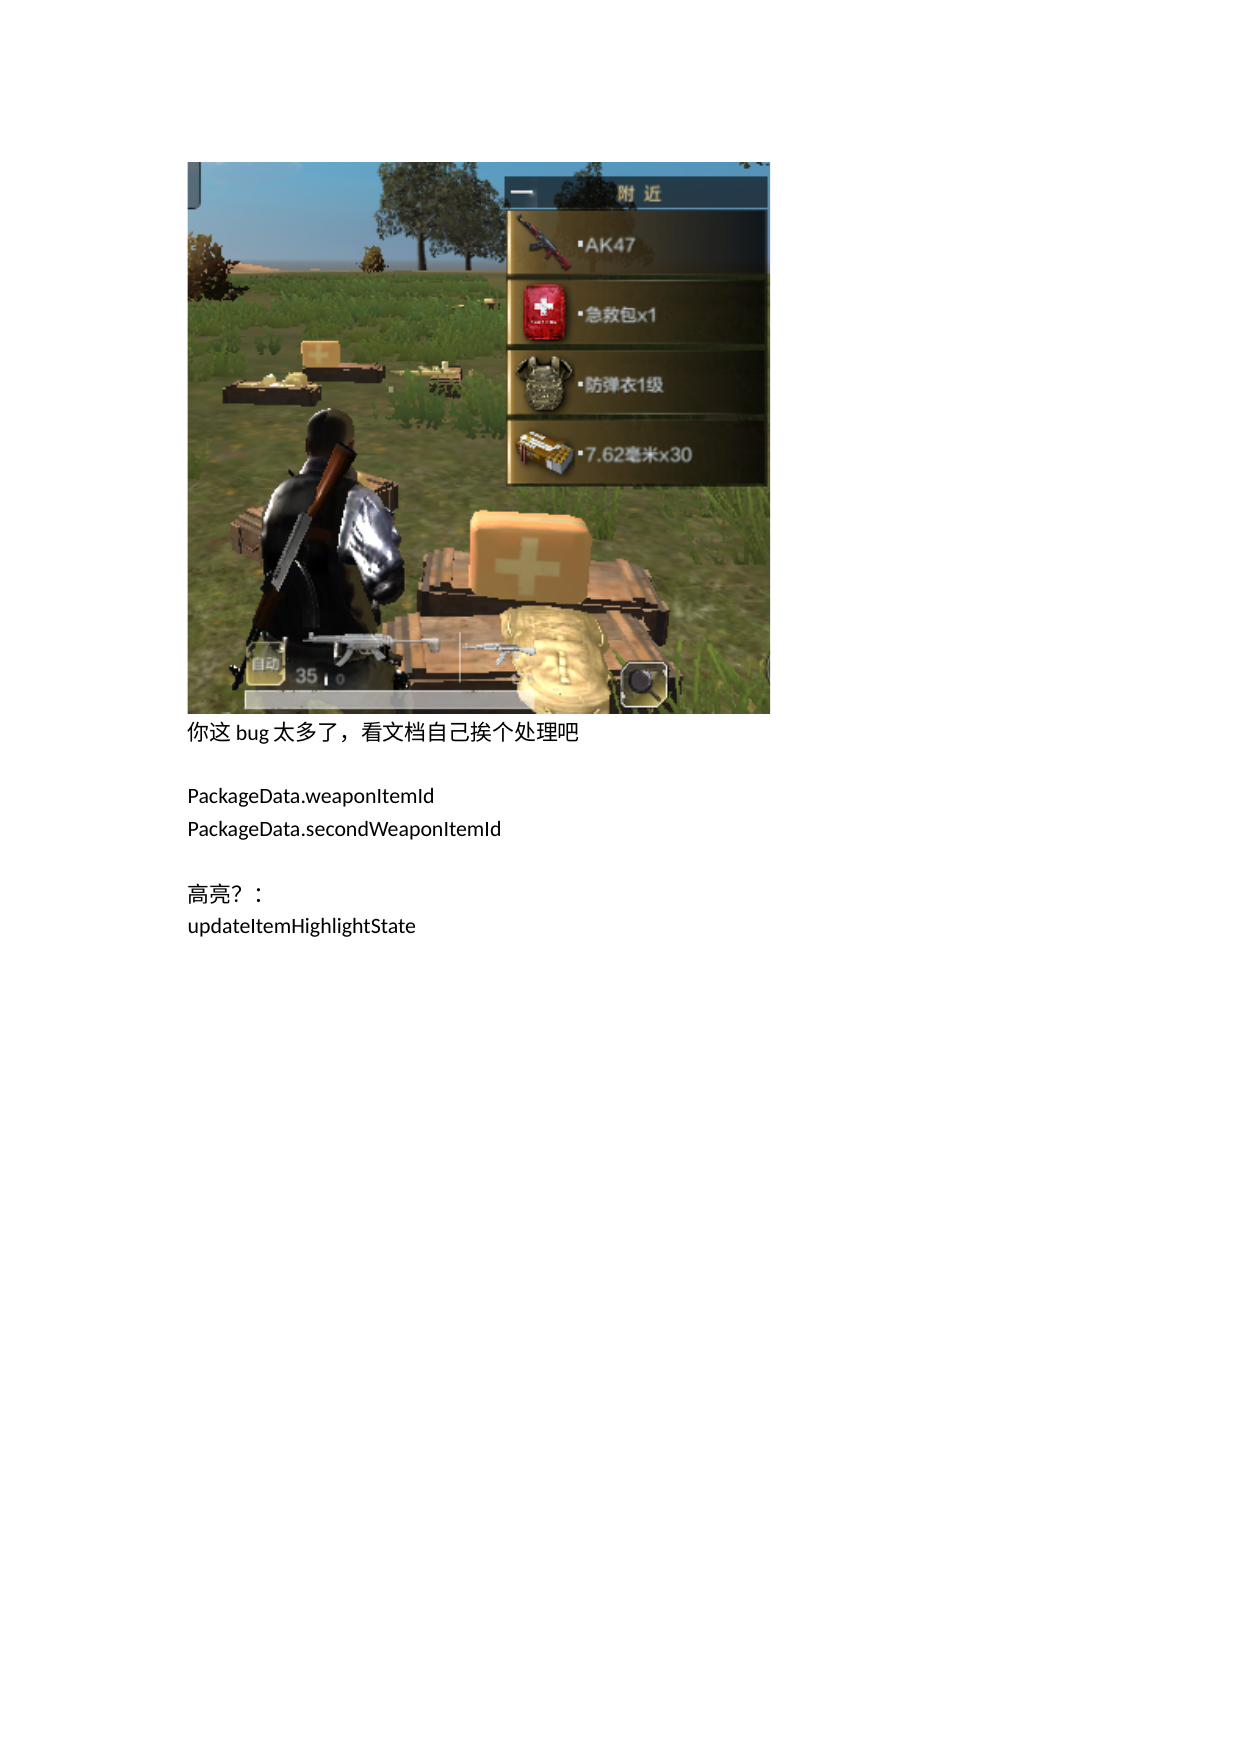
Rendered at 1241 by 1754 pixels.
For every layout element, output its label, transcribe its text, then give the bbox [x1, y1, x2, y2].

text 高亮？： [187, 877, 1053, 909]
text PackageData.weaponItemId [187, 779, 1053, 812]
text PackageData.secondWeaponItemId [187, 812, 1053, 844]
picture [187, 162, 771, 714]
text 你这bug太多了，看文档自己挨个处理吧 [187, 714, 1053, 747]
text updateItemHighlightState [187, 909, 1053, 942]
